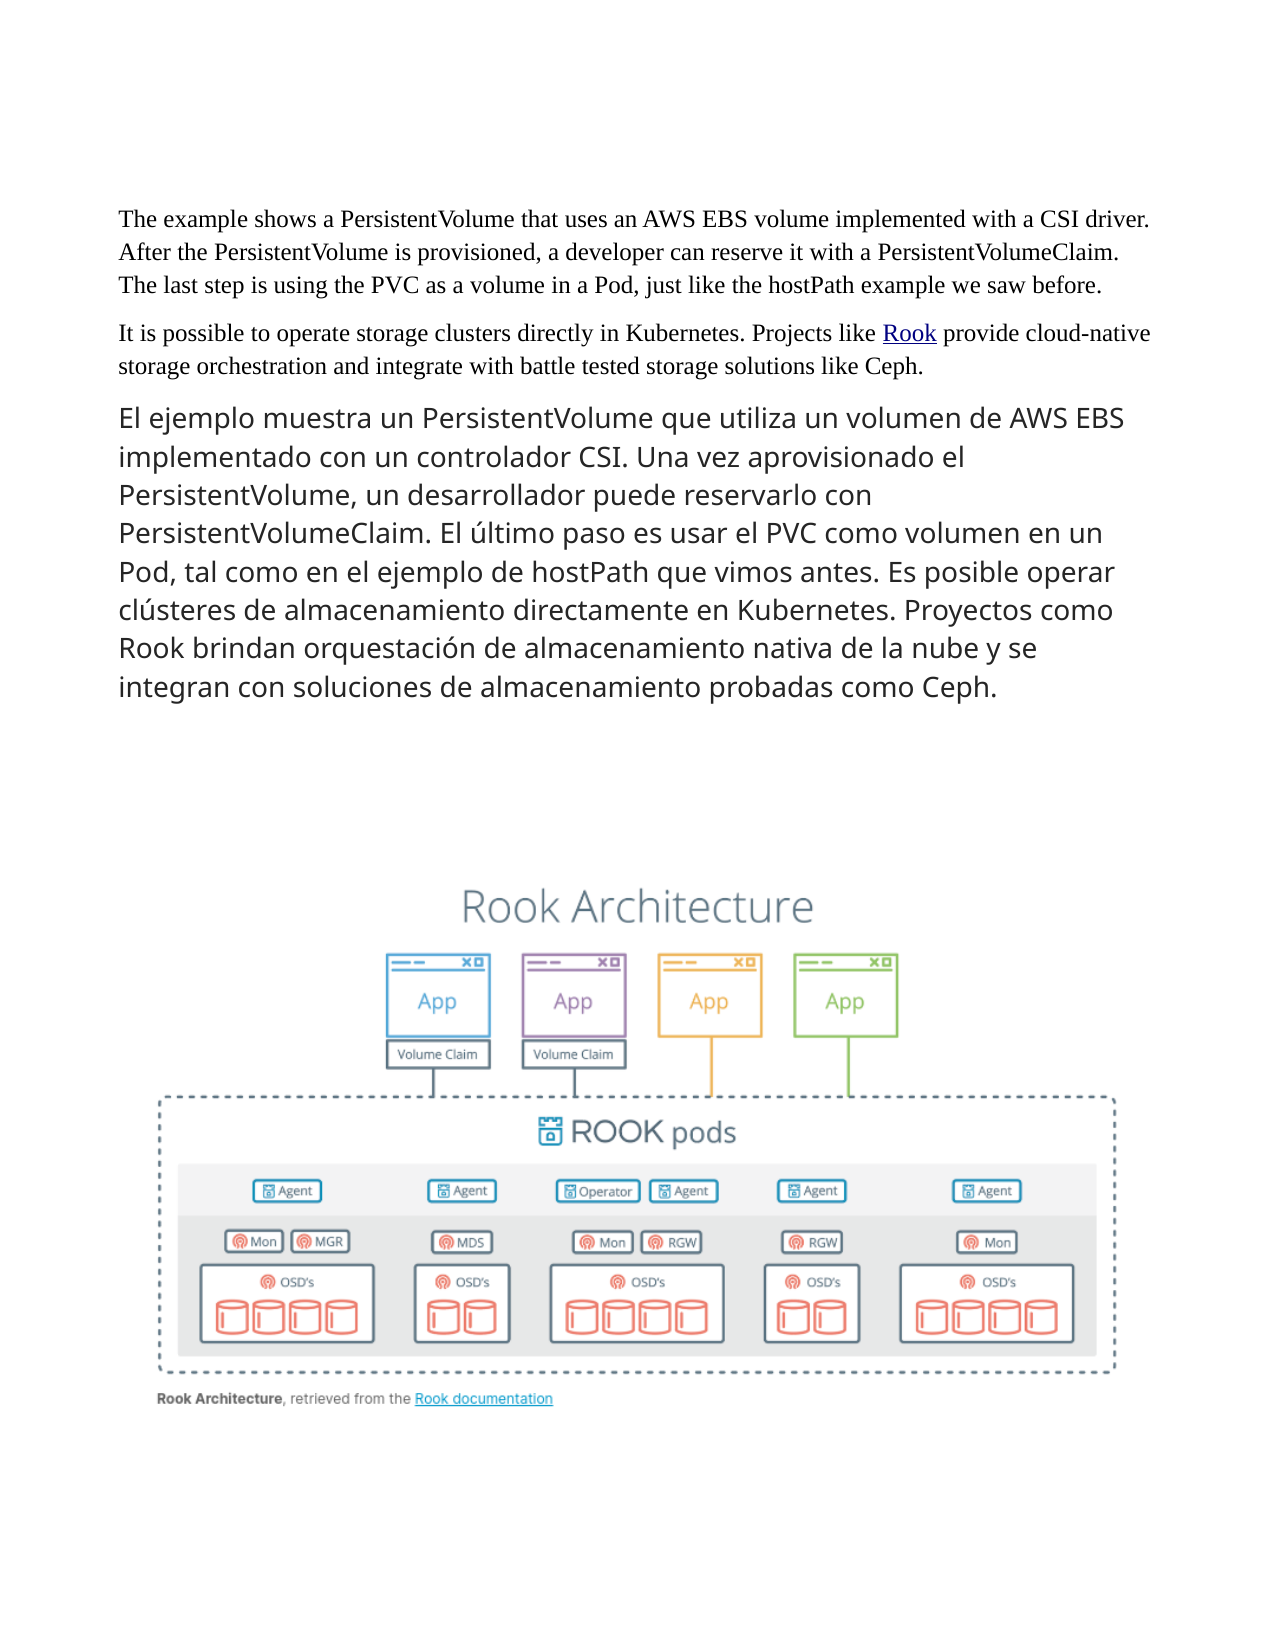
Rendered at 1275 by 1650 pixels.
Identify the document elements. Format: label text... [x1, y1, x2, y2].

picture [118, 878, 1157, 1411]
text El ejemplo muestra un PersistentVolume que utiliza un volumen de AWS EBS implementado con un controlador CSI. Una vez aprovisionado el PersistentVolume, un desarrollador puede reservarlo con PersistentVolumeClaim. El último paso es usar el PVC como volumen en un Pod, tal como en el ejemplo de hostPath que vimos antes. Es posible operar clústeres de almacenamiento directamente en Kubernetes. Proyectos como Rook brindan orquestación de almacenamiento nativa de la nube y se integran con soluciones de almacenamiento probadas como Ceph. [118, 399, 1157, 705]
text The example shows a PersistentVolume that uses an AWS EBS volume implemented with a CSI driver. After the PersistentVolume is provisioned, a developer can reserve it with a PersistentVolumeClaim. The last step is using the PVC as a volume in a Pod, just like the hostPath example we saw before. [118, 204, 1157, 299]
text It is possible to operate storage clusters directly in Kubernetes. Projects like Rook provide cloud-native storage orchestration and integrate with battle tested storage solutions like Ceph. [118, 318, 1157, 380]
